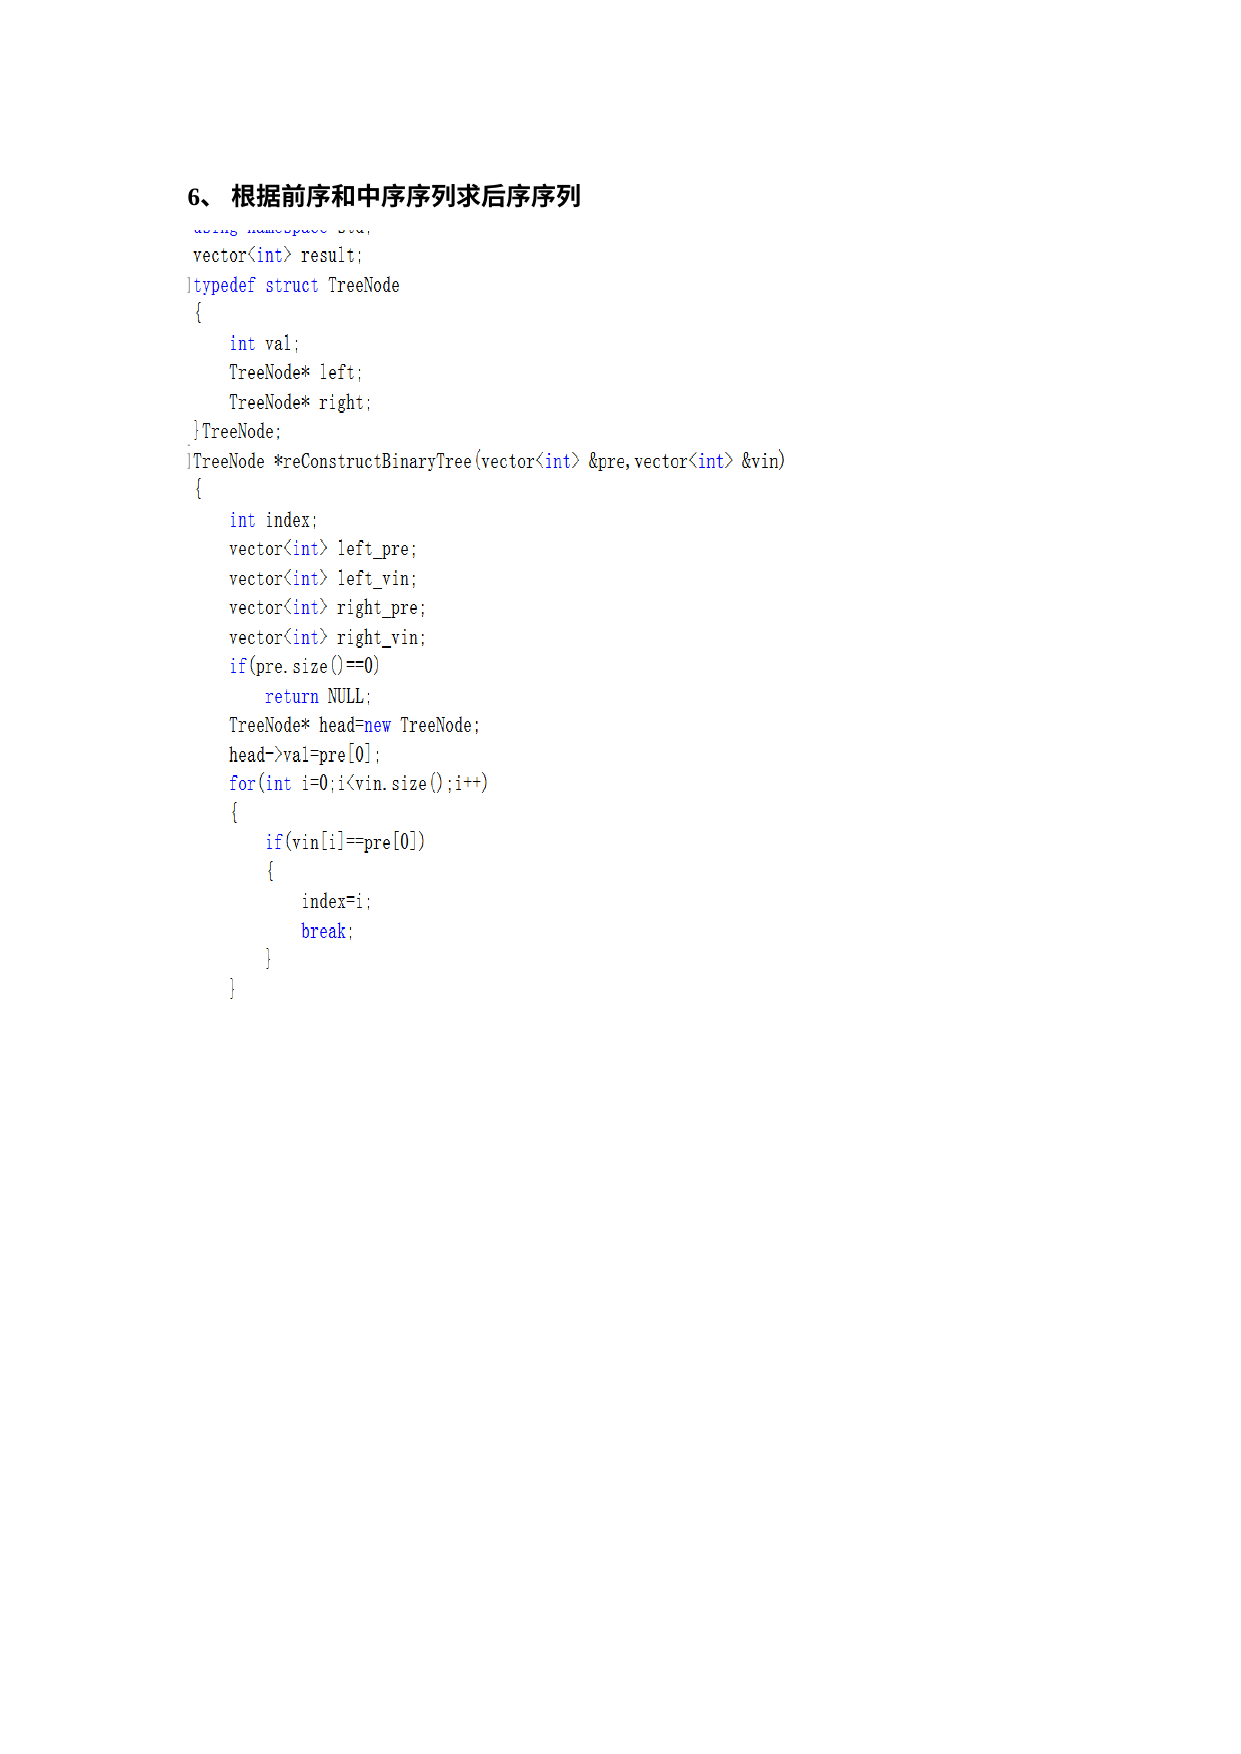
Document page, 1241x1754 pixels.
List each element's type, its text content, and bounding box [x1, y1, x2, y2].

subtitle 根据前序和中序序列求后序序列 [187, 162, 1053, 227]
picture [187, 230, 796, 1004]
